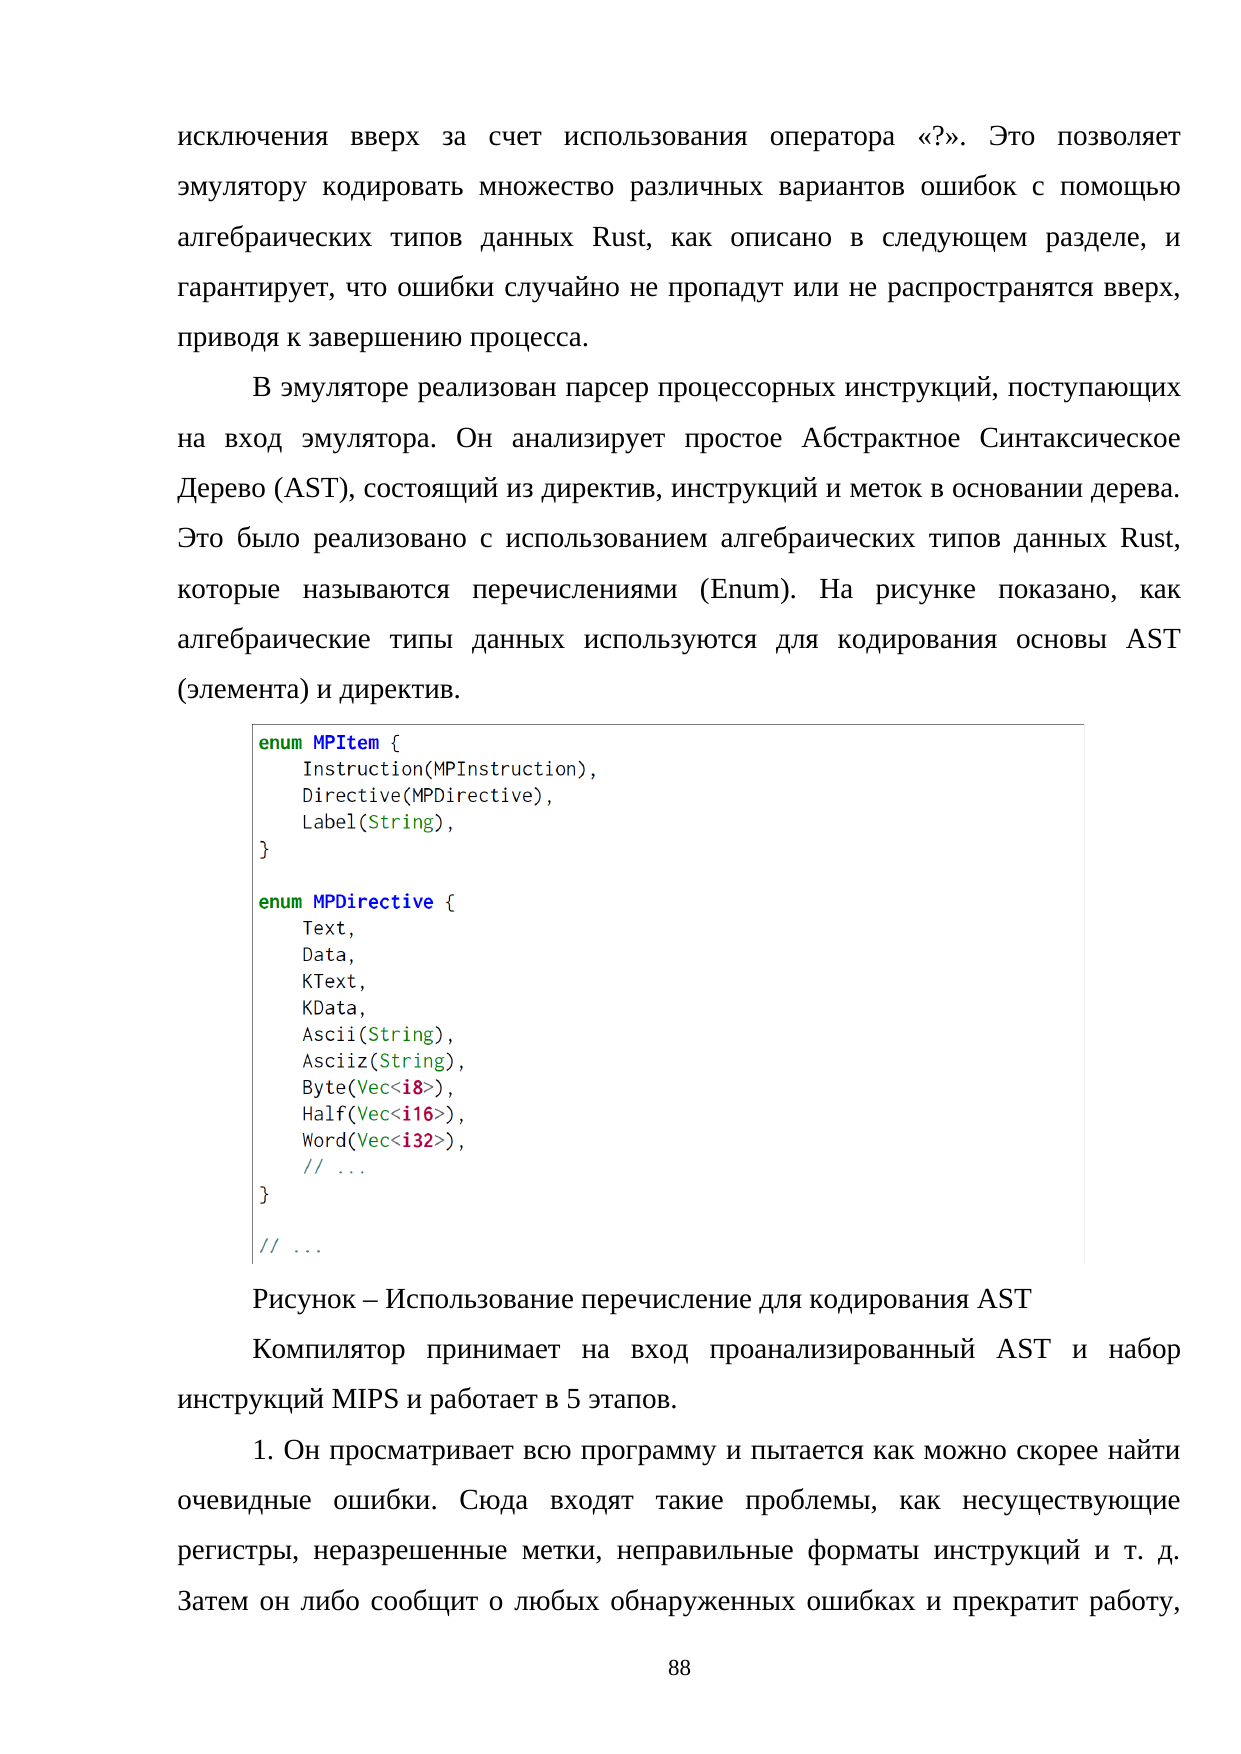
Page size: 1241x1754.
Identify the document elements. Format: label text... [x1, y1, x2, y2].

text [177, 118, 1182, 353]
text Рисунок – Использование перечисление для кодирования AST [177, 1281, 1182, 1314]
text В эмуляторе реализован парсер процессорных инструкций, поступающих на вход эмулятора. Он анализирует простое Абстрактное Синтаксическое Дерево (AST), состоящий из директив, инструкций и меток в основании дерева. Это было реализовано с использованием алгебраических типов данных Rust, которые называются перечислениями (Enum). На рисунке показано, как алгебраические типы данных используются для кодирования основы AST (элемента) и директив. [177, 369, 1182, 705]
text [177, 1432, 1182, 1616]
picture [252, 721, 1085, 1264]
text Компилятор принимает на вход проанализированный AST и набор инструкций MIPS и работает в 5 этапов. [177, 1331, 1182, 1415]
